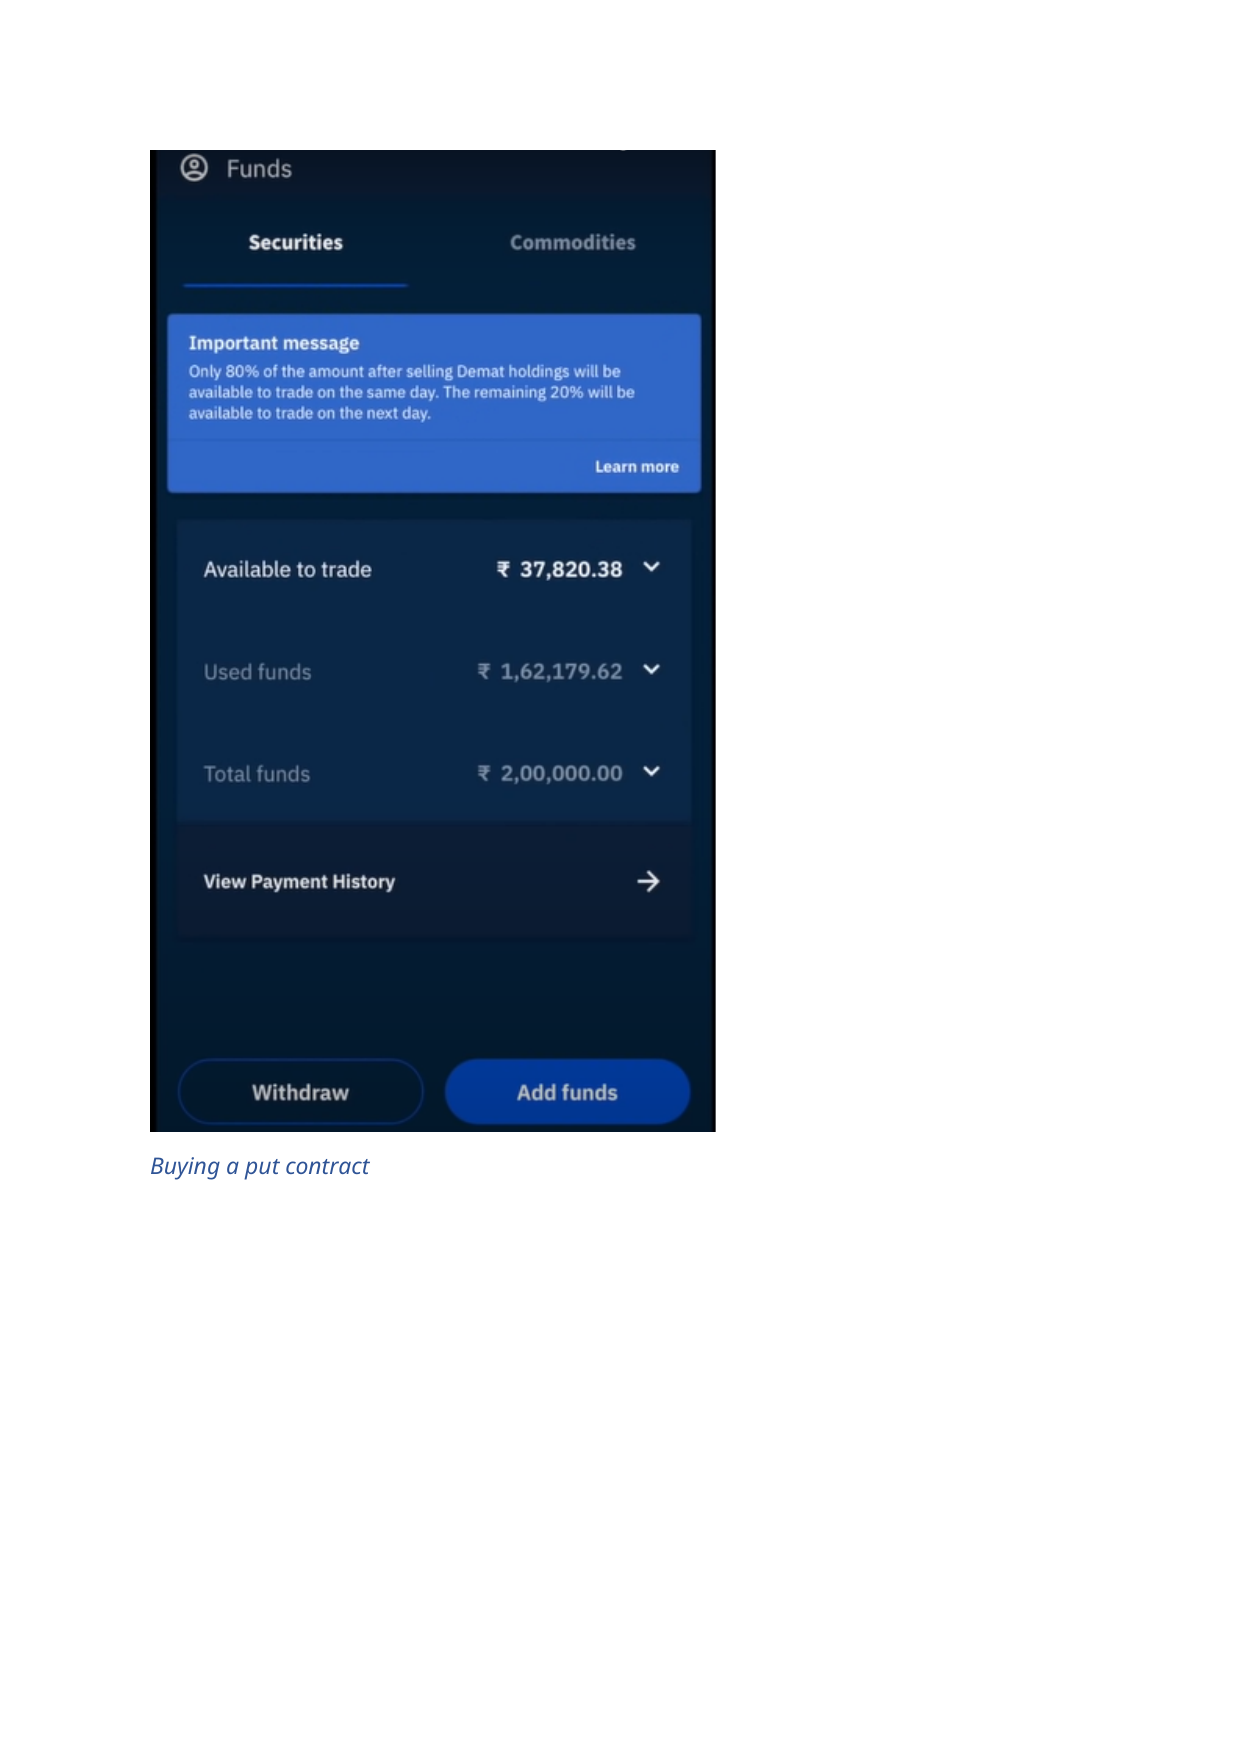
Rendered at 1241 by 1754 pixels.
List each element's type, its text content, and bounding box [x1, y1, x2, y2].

picture [150, 150, 716, 1132]
subtitle Buying a put contract [150, 1150, 1090, 1181]
